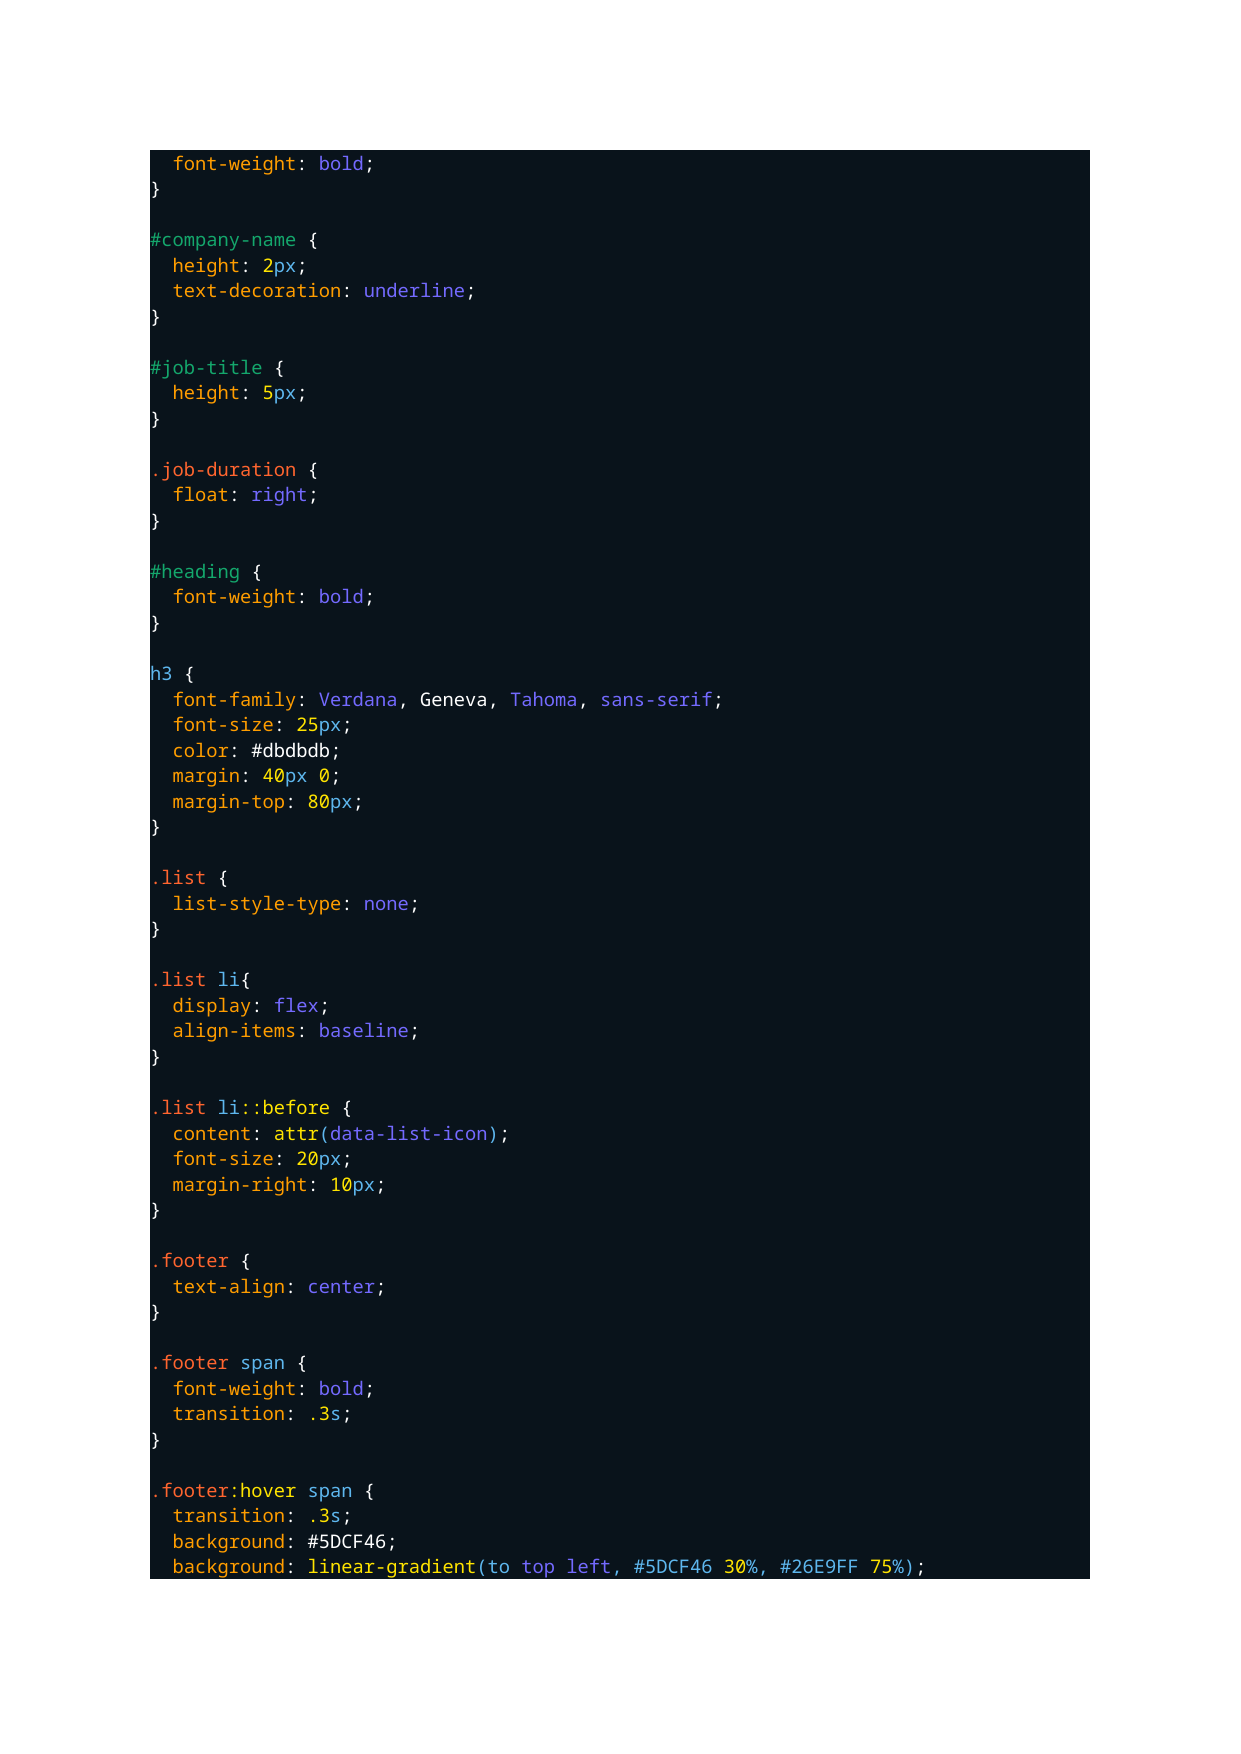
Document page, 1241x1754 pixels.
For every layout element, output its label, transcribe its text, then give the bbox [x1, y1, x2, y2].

text } [150, 405, 1090, 431]
text .footer span { [150, 1349, 1090, 1375]
text text-decoration: underline; [150, 278, 1090, 303]
text font-size: 25px; [150, 711, 1090, 737]
text #heading { [150, 558, 1090, 584]
text float: right; [150, 482, 1090, 507]
text margin-right: 10px; [150, 1171, 1090, 1196]
text .list li::before { [150, 1094, 1090, 1120]
text h3 { [150, 660, 1090, 686]
text transition: .3s; [150, 1503, 1090, 1528]
text } [150, 1426, 1090, 1452]
text #job-title { [150, 354, 1090, 380]
text font-weight: bold; [150, 584, 1090, 609]
text display: flex; [150, 992, 1090, 1018]
text text-align: center; [150, 1273, 1090, 1298]
text } [150, 813, 1090, 839]
text content: attr(data-list-icon); [150, 1120, 1090, 1145]
text } [150, 1043, 1090, 1069]
text height: 2px; [150, 252, 1090, 278]
text transition: .3s; [150, 1401, 1090, 1426]
text .job-duration { [150, 456, 1090, 482]
text } [150, 916, 1090, 941]
text } [150, 176, 1090, 201]
text .list { [150, 864, 1090, 890]
text font-weight: bold; [150, 150, 1090, 176]
text margin-top: 80px; [150, 788, 1090, 813]
text .list li{ [150, 967, 1090, 992]
text } [150, 303, 1090, 329]
text } [150, 507, 1090, 533]
text color: #dbdbdb; [150, 737, 1090, 762]
text align-items: baseline; [150, 1018, 1090, 1043]
text } [150, 609, 1090, 635]
text } [150, 1298, 1090, 1324]
text background: #5DCF46; [150, 1528, 1090, 1554]
text font-family: Verdana, Geneva, Tahoma, sans-serif; [150, 686, 1090, 711]
text margin: 40px 0; [150, 762, 1090, 788]
text #company-name { [150, 227, 1090, 252]
text .footer:hover span { [150, 1477, 1090, 1503]
text list-style-type: none; [150, 890, 1090, 916]
text } [150, 1196, 1090, 1222]
text height: 5px; [150, 380, 1090, 405]
text font-size: 20px; [150, 1145, 1090, 1171]
text background: linear-gradient(to top left, #5DCF46 30%, #26E9FF 75%); [150, 1554, 1090, 1579]
text .footer { [150, 1247, 1090, 1273]
text font-weight: bold; [150, 1375, 1090, 1401]
